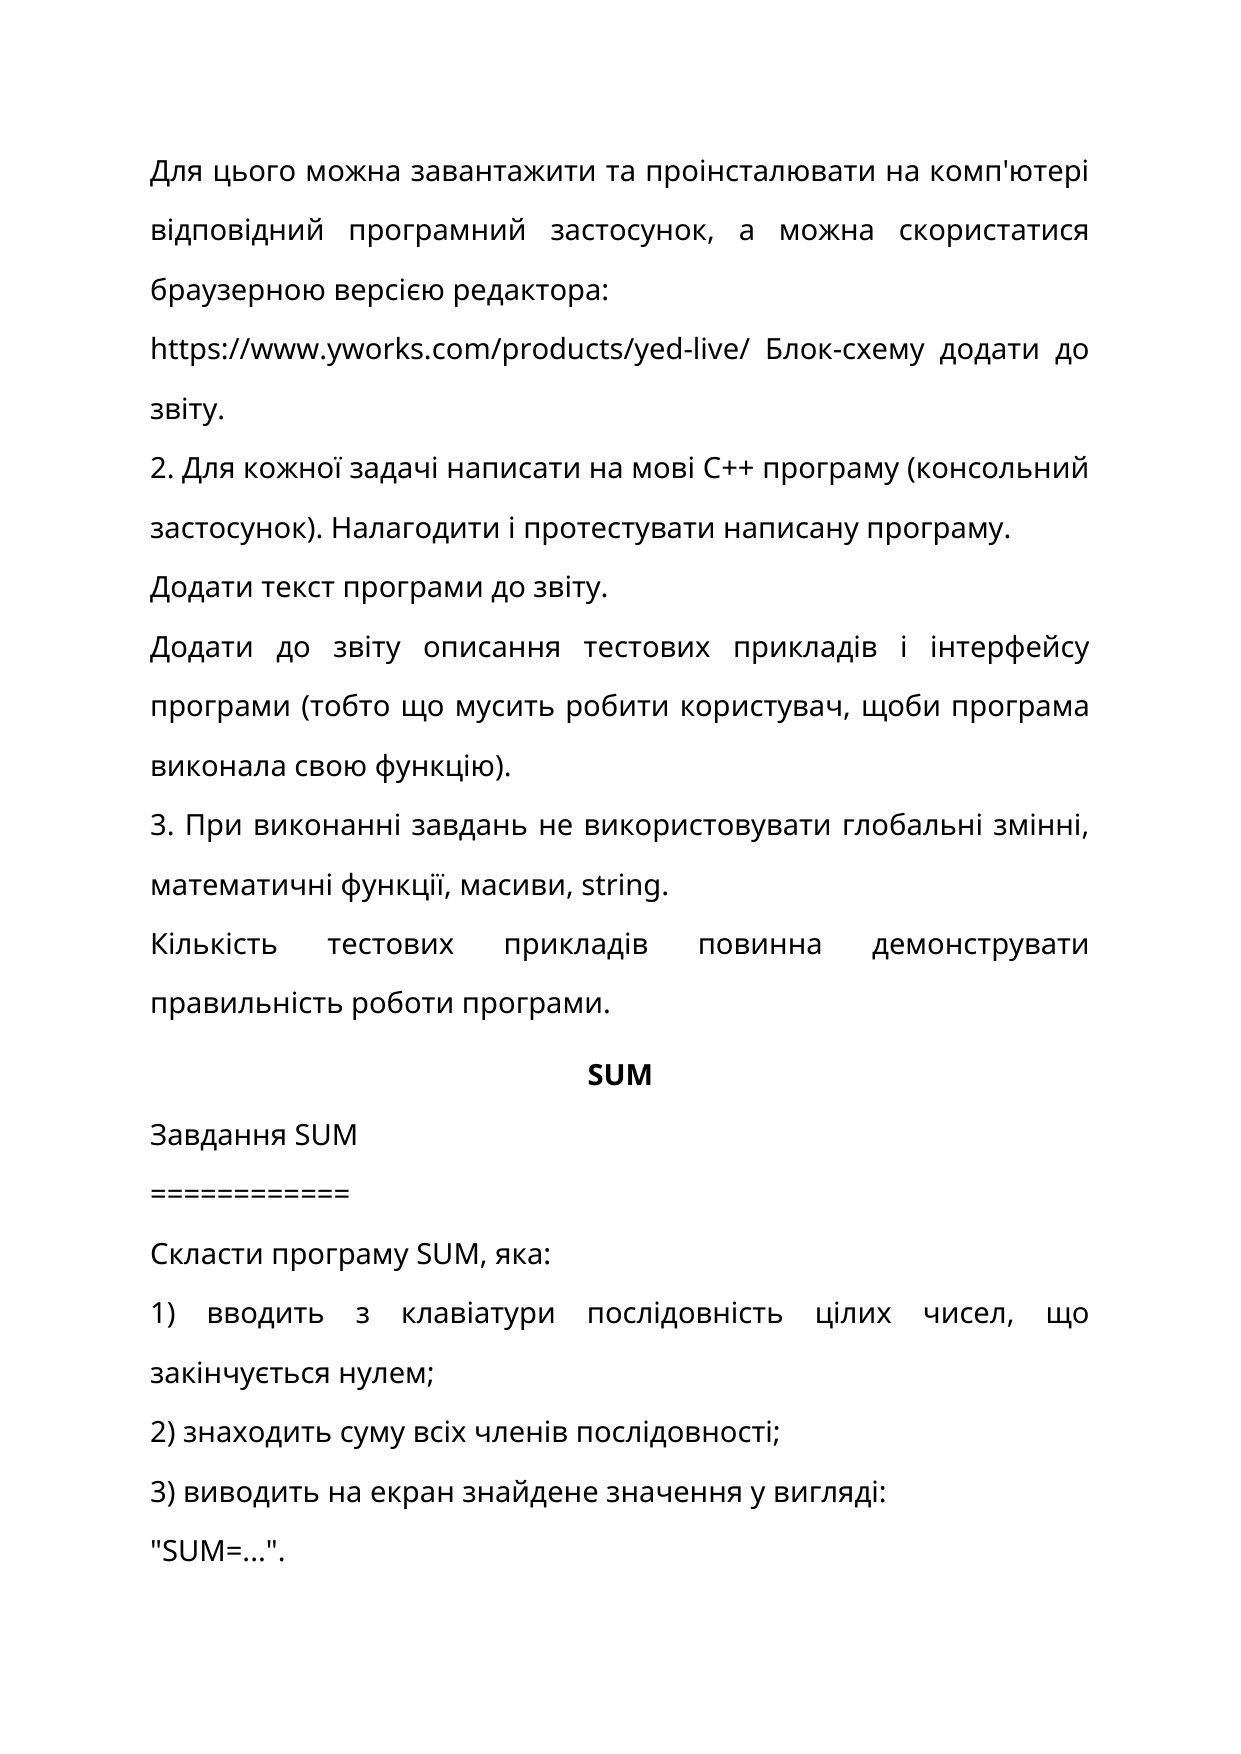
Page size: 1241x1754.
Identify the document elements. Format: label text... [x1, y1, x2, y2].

text 1) вводить з клавіатури послідовність цілих чисел, що закінчується нулем; [150, 1293, 1090, 1392]
text 2) знаходить суму всіх членів послідовності; [150, 1412, 1090, 1451]
text Для цього можна завантажити та проінсталювати на комп'ютері відповідний програмний застосунок, а можна скористатися браузерною версією редактора: [150, 150, 1090, 309]
text Додати до звіту описання тестових прикладів і інтерфейсу програми (тобто що мусить робити користувач, щоби програма виконала свою функцію). [150, 626, 1090, 784]
text https://www.yworks.com/products/yed-live/ Блок-схему додати до звіту. [150, 328, 1090, 428]
text SUM [150, 1055, 1090, 1094]
text 3) виводить на екран знайдене значення у вигляді: [150, 1471, 1090, 1511]
text ============ [150, 1174, 1090, 1213]
text Кількість тестових прикладів повинна демонструвати правильність роботи програми. [150, 923, 1090, 1022]
text Завдання SUM [150, 1114, 1090, 1154]
text 3. При виконанні завдань не використовувати глобальні змінні, математичні функції, масиви, string. [150, 804, 1090, 903]
text Додати текст програми до звіту. [150, 566, 1090, 606]
text "SUM=...". [150, 1531, 1090, 1570]
text 2. Для кожної задачі написати на мові C++ програму (консольний застосунок). Налагодити і протестувати написану програму. [150, 447, 1090, 547]
text Скласти програму SUM, яка: [150, 1233, 1090, 1273]
